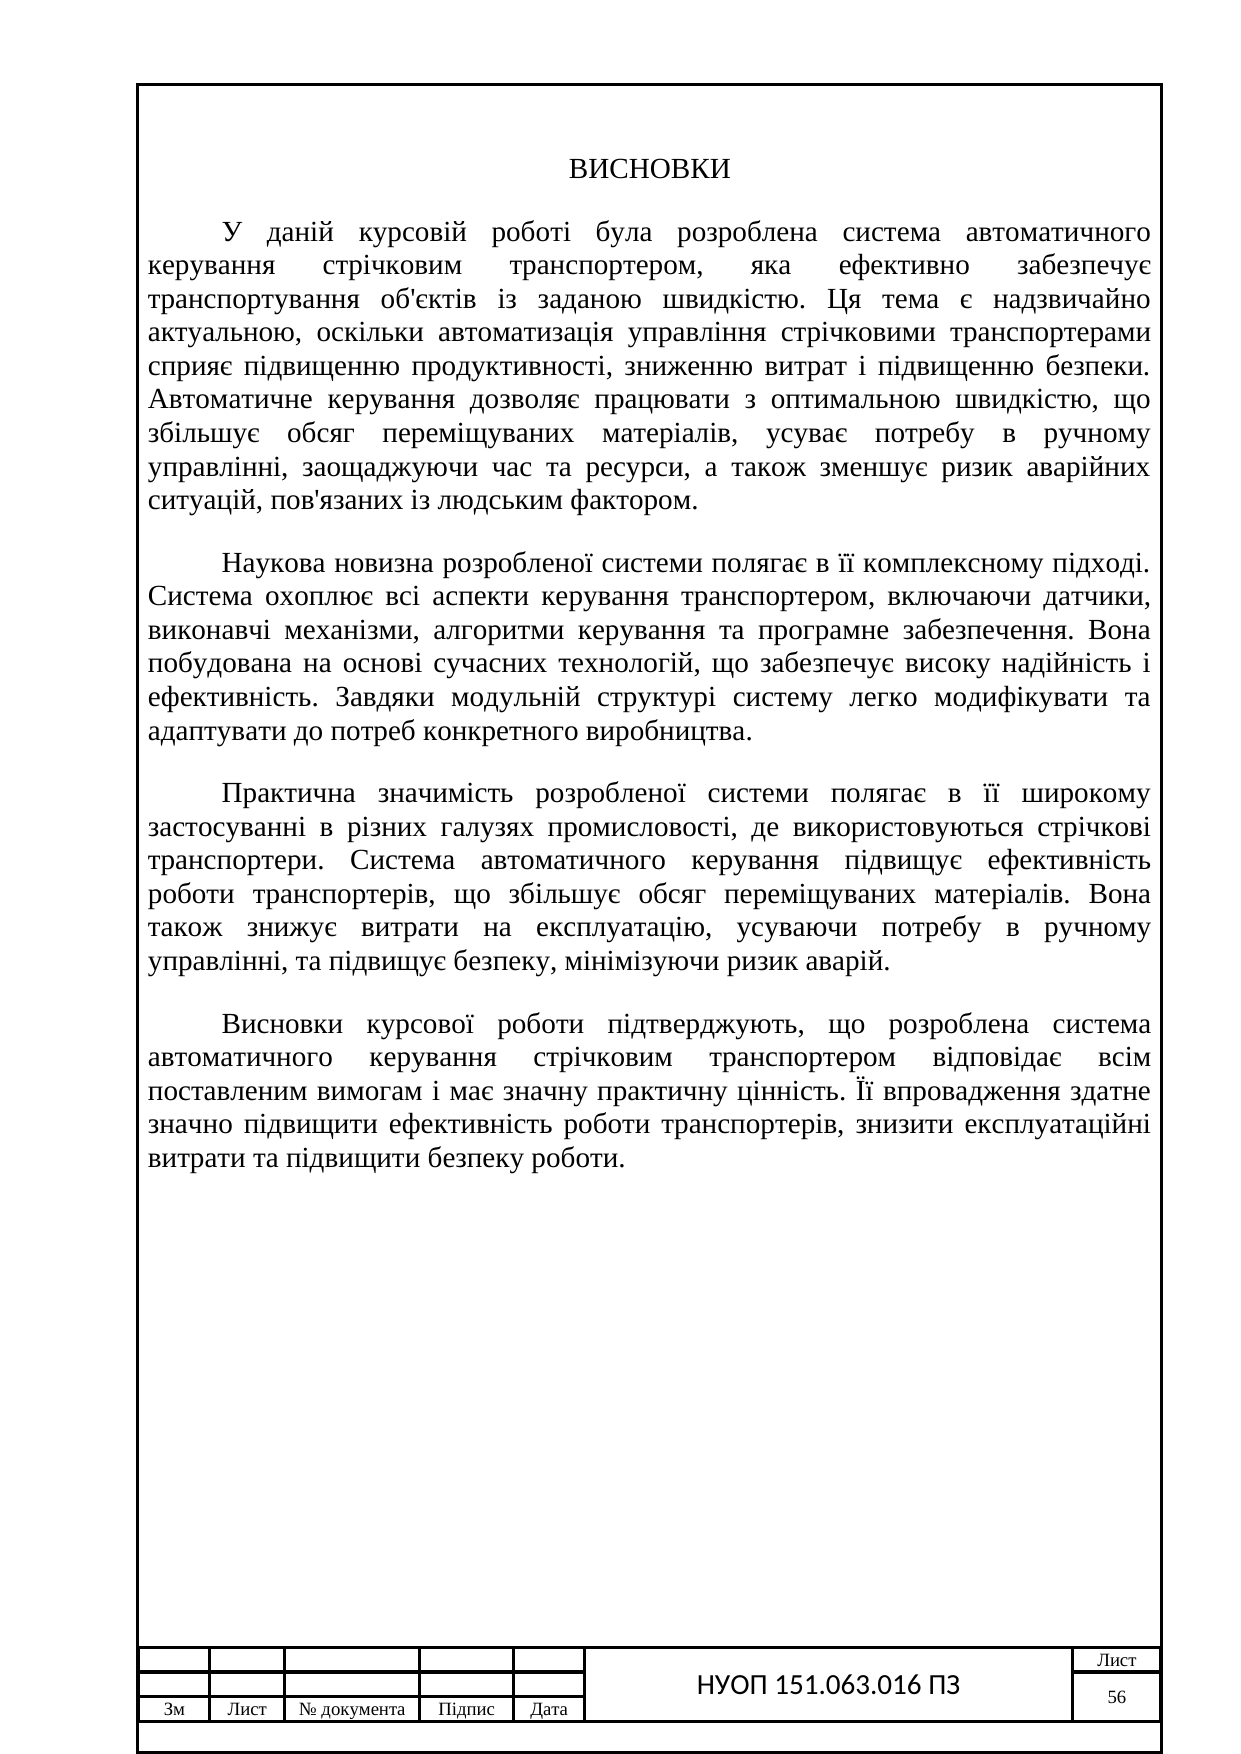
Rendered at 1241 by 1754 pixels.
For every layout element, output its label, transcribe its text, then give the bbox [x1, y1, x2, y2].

text Висновки курсової роботи підтверджують, що розроблена система автоматичного керування стрічковим транспортером відповідає всім поставленим вимогам і має значну практичну цінність. Її впровадження здатне значно підвищити ефективність роботи транспортерів, знизити експлуатаційні витрати та підвищити безпеку роботи. [148, 1006, 1152, 1173]
text У даній курсовій роботі була розроблена система автоматичного керування стрічковим транспортером, яка ефективно забезпечує транспортування об'єктів із заданою швидкістю. Ця тема є надзвичайно актуальною, оскільки автоматизація управління стрічковими транспортерами сприяє підвищенню продуктивності, зниженню витрат і підвищенню безпеки. Автоматичне керування дозволяє працювати з оптимальною швидкістю, що збільшує обсяг переміщуваних матеріалів, усуває потребу в ручному управлінні, заощаджуючи час та ресурси, а також зменшує ризик аварійних ситуацій, пов'язаних із людським фактором. [148, 214, 1152, 516]
text Наукова новизна розробленої системи полягає в її комплексному підході. Система охоплює всі аспекти керування транспортером, включаючи датчики, виконавчі механізми, алгоритми керування та програмне забезпечення. Вона побудована на основі сучасних технологій, що забезпечує високу надійність і ефективність. Завдяки модульній структурі систему легко модифікувати та адаптувати до потреб конкретного виробництва. [148, 545, 1152, 746]
text Практична значимість розробленої системи полягає в її широкому застосуванні в різних галузях промисловості, де використовуються стрічкові транспортери. Система автоматичного керування підвищує ефективність роботи транспортерів, що збільшує обсяг переміщуваних матеріалів. Вона також знижує витрати на експлуатацію, усуваючи потребу в ручному управлінні, та підвищує безпеку, мінімізуючи ризик аварій. [148, 775, 1152, 977]
text ВИСНОВКИ [148, 151, 1152, 185]
